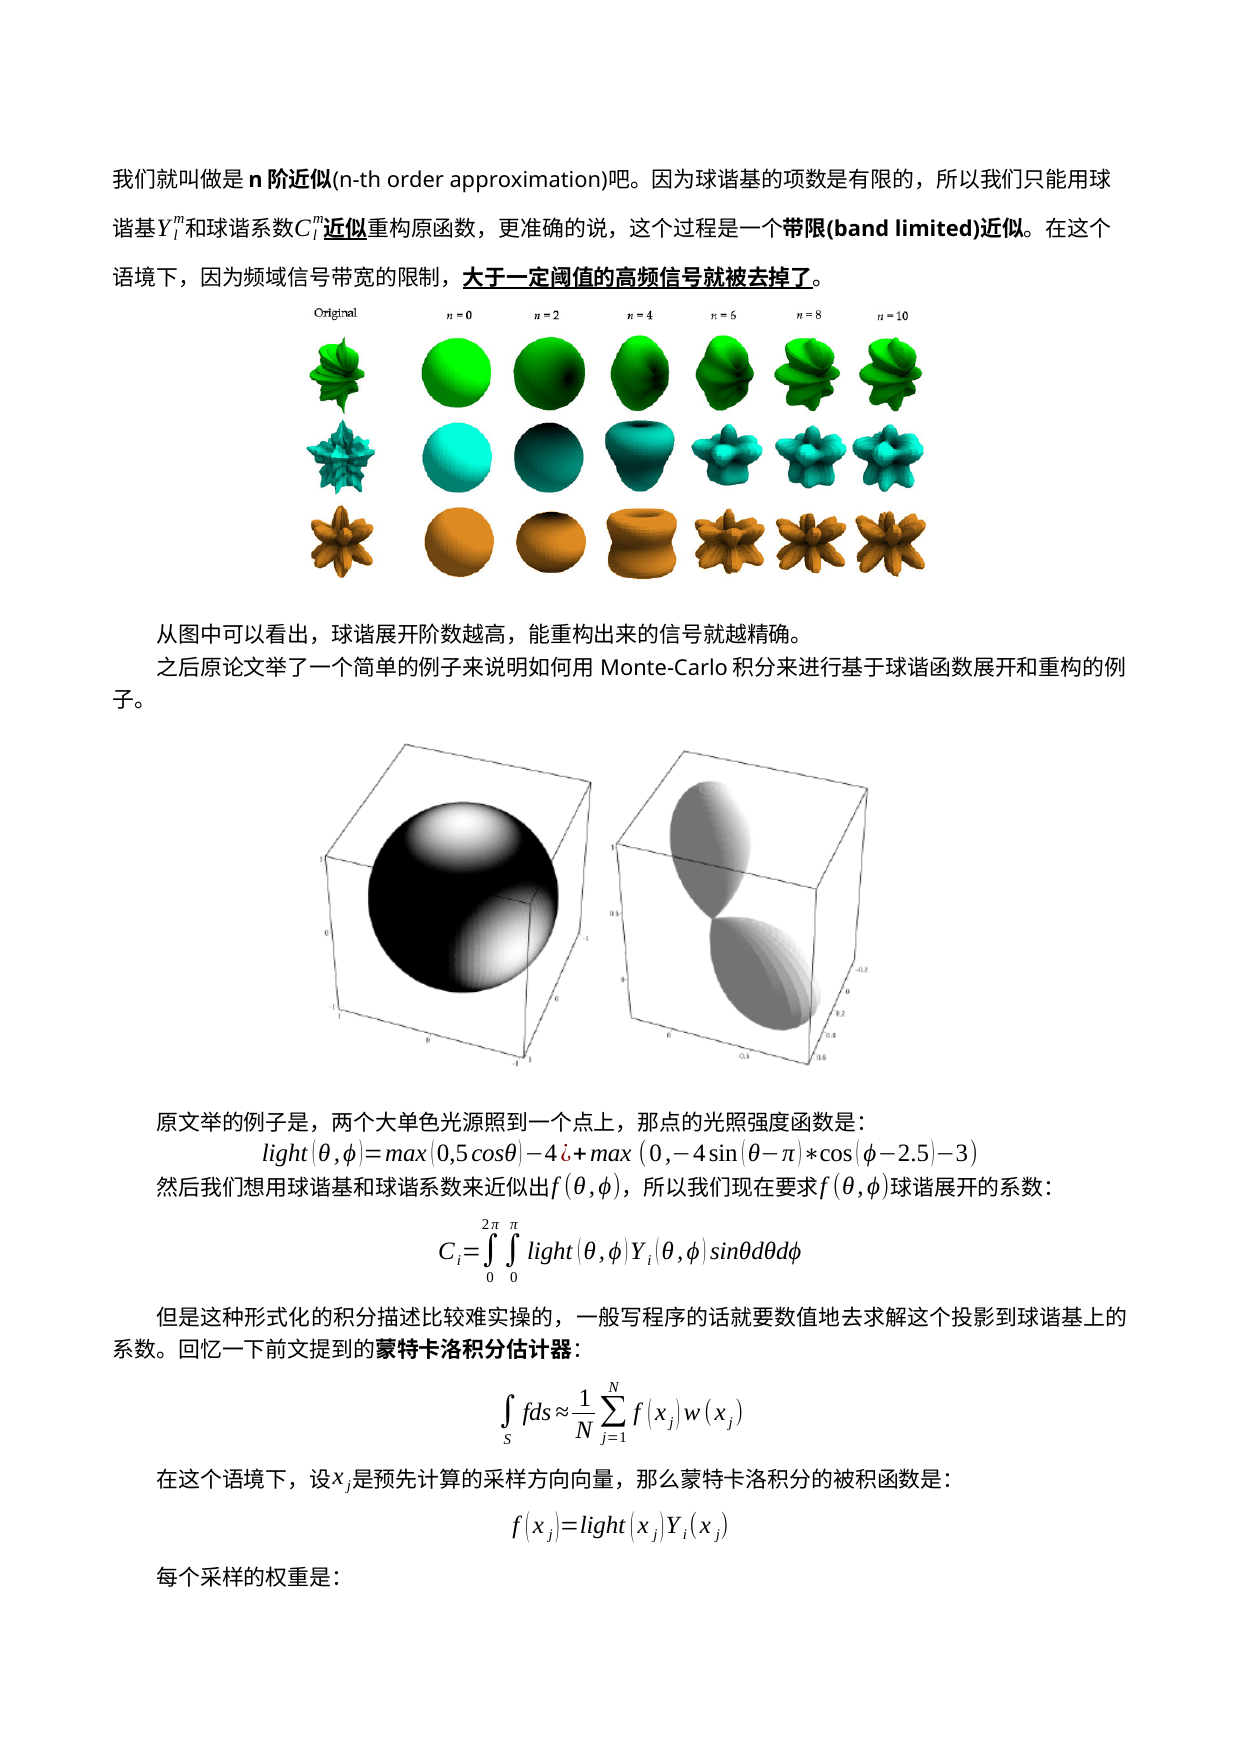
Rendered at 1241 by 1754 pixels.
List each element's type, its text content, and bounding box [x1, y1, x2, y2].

picture [263, 714, 978, 1095]
text 从图中可以看出，球谐展开阶数越高，能重构出来的信号就越精确。 [112, 617, 1128, 649]
text 在这个语境下，设是预先计算的采样方向向量，那么蒙特卡洛积分的被积函数是： [112, 1462, 1128, 1494]
picture [301, 292, 940, 589]
text 每个采样的权重是： [112, 1559, 1128, 1592]
text 然后我们想用球谐基和球谐系数来近似出，所以我们现在要求球谐展开的系数： [112, 1169, 1128, 1202]
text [112, 162, 1128, 292]
text 但是这种形式化的积分描述比较难实操的，一般写程序的话就要数值地去求解这个投影到球谐基上的系数。回忆一下前文提到的蒙特卡洛积分估计器： [112, 1299, 1128, 1364]
text 之后原论文举了一个简单的例子来说明如何用Monte-Carlo积分来进行基于球谐函数展开和重构的例子。 [112, 649, 1128, 714]
text 原文举的例子是，两个大单色光源照到一个点上，那点的光照强度函数是： [112, 1104, 1128, 1137]
